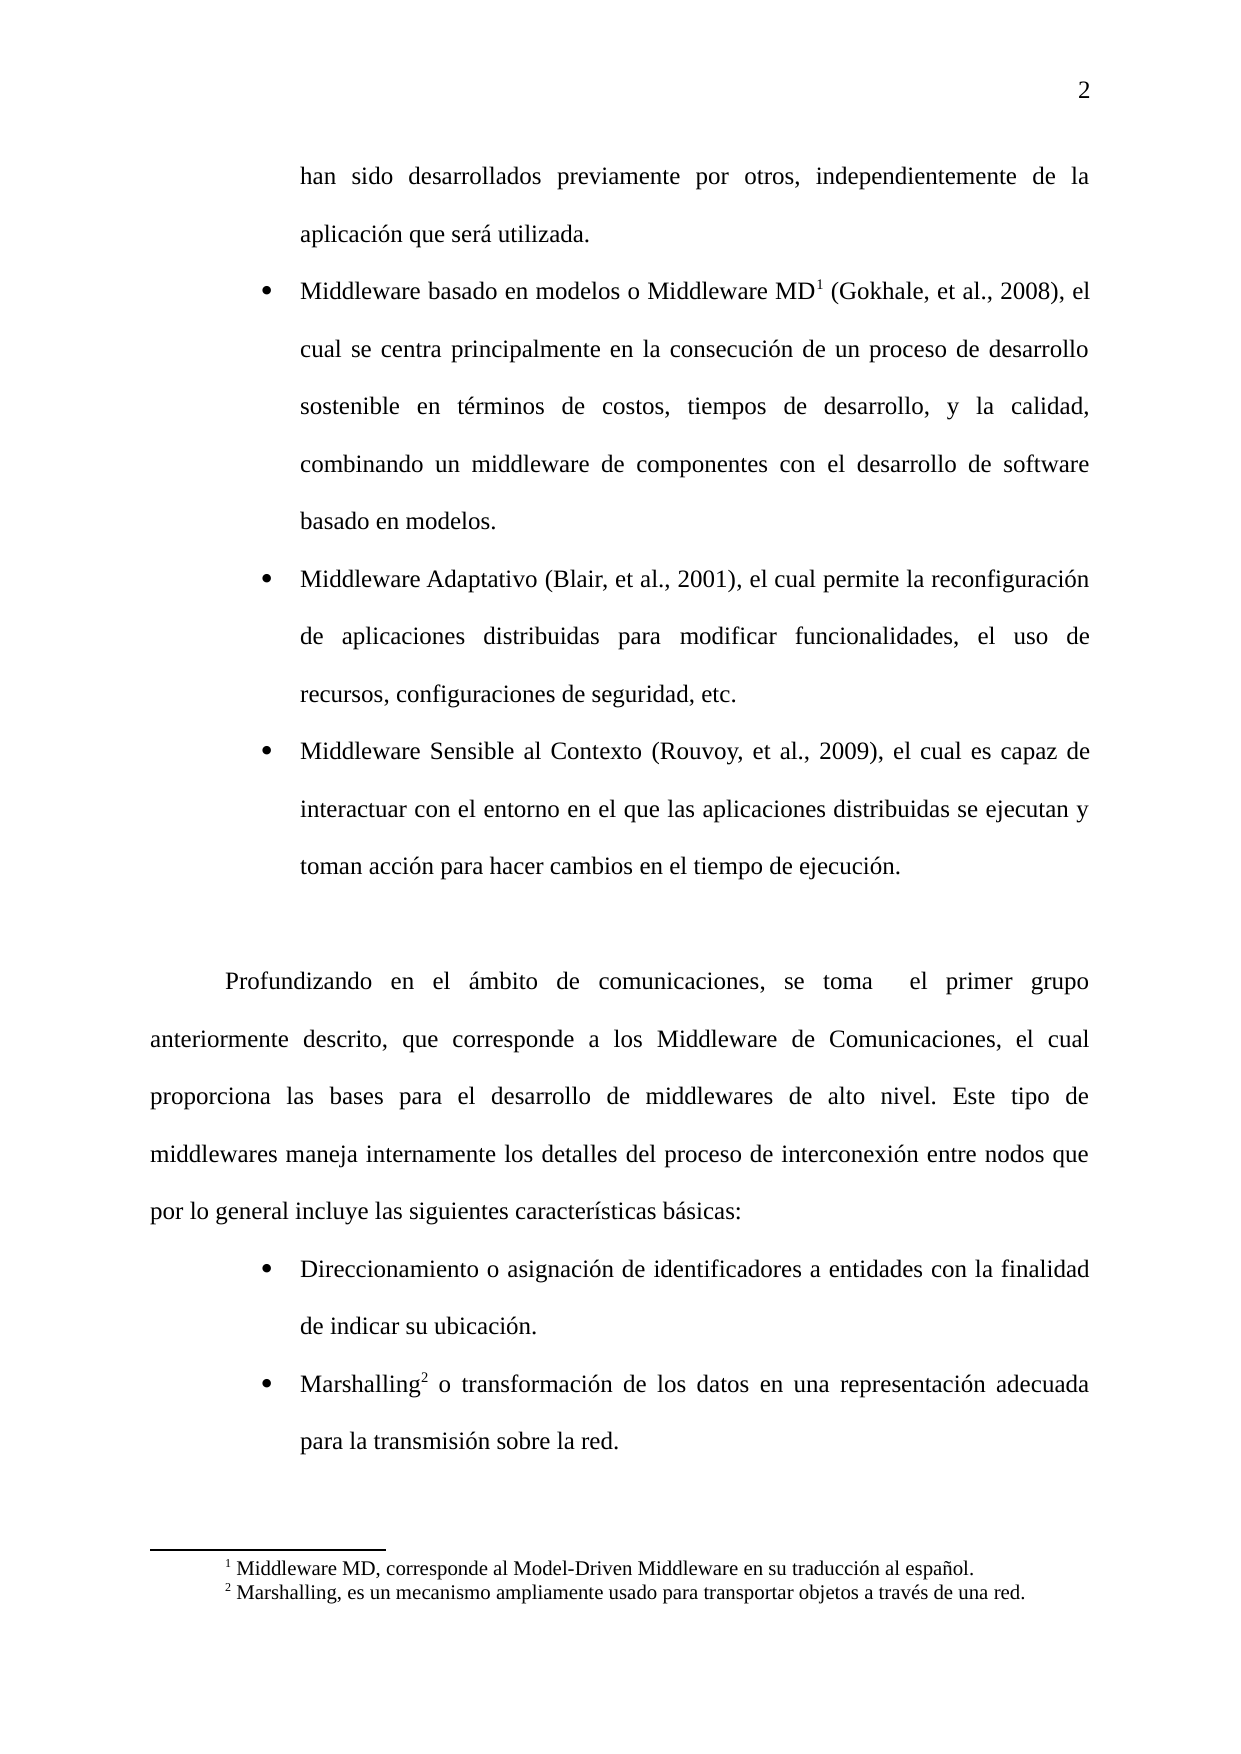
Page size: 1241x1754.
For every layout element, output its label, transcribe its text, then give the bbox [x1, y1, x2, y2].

list Direccionamiento o asignación de identificadores a entidades con la finalidad de indicar su ubicación. [262, 1254, 1090, 1340]
text Profundizando en el ámbito de comunicaciones, se toma el primer grupo anteriormente descrito, que corresponde a los Middleware de Comunicaciones, el cual proporciona las bases para el desarrollo de middlewares de alto nivel. Este tipo de middlewares maneja internamente los detalles del proceso de interconexión entre nodos que por lo general incluye las siguientes características básicas: [150, 966, 1090, 1225]
list Middleware basado en modelos o Middleware MD , el cual se centra principalmente en la consecución de un proceso de desarrollo sostenible en términos de costos, tiempos de desarrollo, y la calidad, combinando un middleware de componentes con el desarrollo de software basado en modelos. [262, 276, 1090, 535]
list Middleware Sensible al Contexto , el cual es capaz de interactuar con el entorno en el que las aplicaciones distribuidas se ejecutan y toman acción para hacer cambios en el tiempo de ejecución. [262, 736, 1090, 880]
list Middleware Adaptativo , el cual permite la reconfiguración de aplicaciones distribuidas para modificar funcionalidades, el uso de recursos, configuraciones de seguridad, etc. [262, 564, 1090, 707]
list Marshalling o transformación de los datos en una representación adecuada para la transmisión sobre la red. [262, 1369, 1090, 1455]
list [262, 161, 1090, 247]
